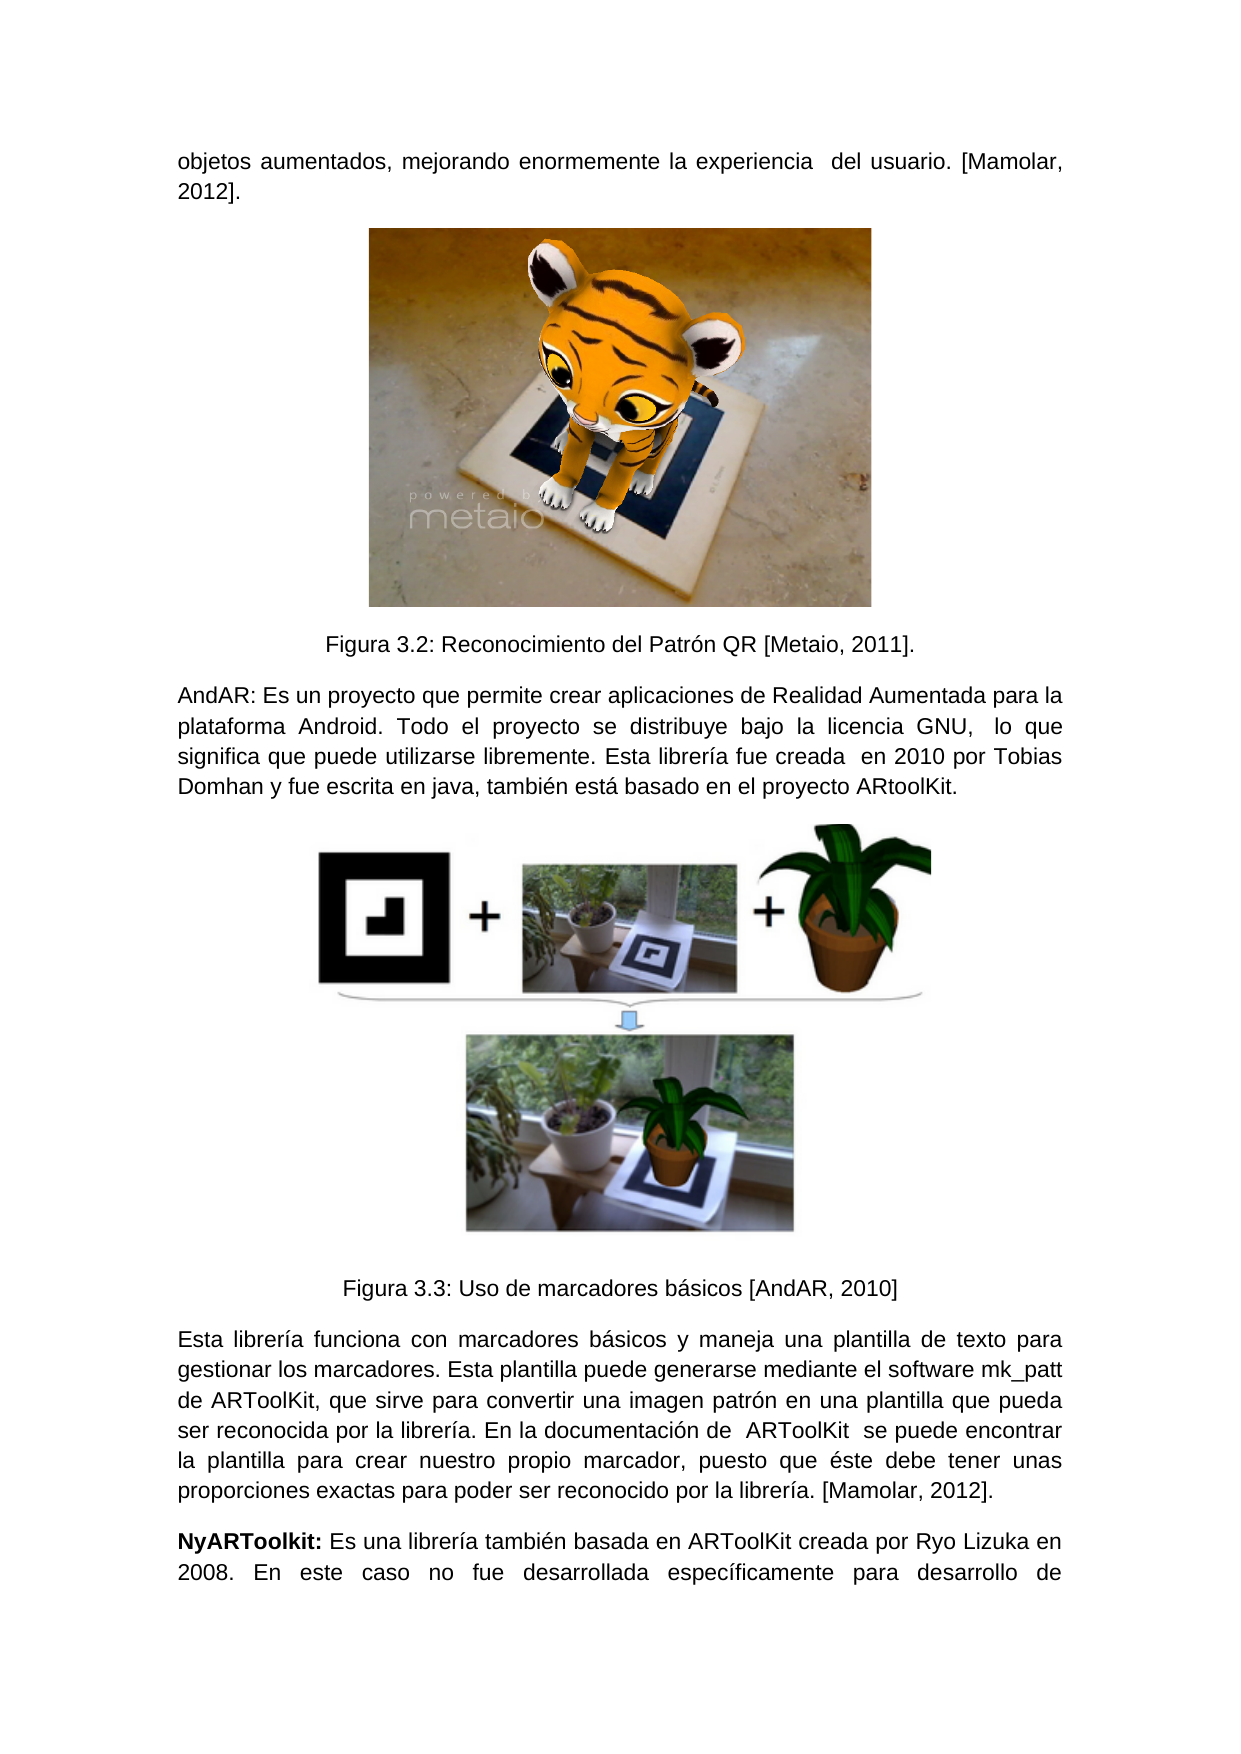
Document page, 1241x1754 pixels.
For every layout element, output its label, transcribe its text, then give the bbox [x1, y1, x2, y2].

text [177, 148, 1063, 204]
text Figura 3.2: Reconocimiento del Patrón QR [Metaio, 2011]. [838, 631, 1063, 658]
text Figura 3.3: Uso de marcadores básicos [AndAR, 2010] [177, 1275, 755, 1301]
picture [368, 228, 872, 607]
text Figura 3.3: Uso de marcadores básicos [AndAR, 2010] [828, 1275, 1063, 1301]
text Figura 3.2: Reconocimiento del Patrón QR [Metaio, 2011]. [177, 631, 770, 658]
picture [308, 824, 932, 1251]
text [177, 1528, 1063, 1585]
text Esta librería funciona con marcadores básicos y maneja una plantilla de texto para gestionar los marcadores. Esta plantilla puede generarse mediante el software mk_patt de ARToolKit, que sirve para convertir una imagen patrón en una plantilla que pueda ser reconocida por la librería. En la documentación de ARToolKit se puede encontrar la plantilla para crear nuestro propio marcador, puesto que éste debe tener unas proporciones exactas para poder ser reconocido por la librería. [Mamolar, 2012]. [177, 1326, 1063, 1503]
text AndAR: Es un proyecto que permite crear aplicaciones de Realidad Aumentada para la plataforma Android. Todo el proyecto se distribuye bajo la licencia GNU, lo que significa que puede utilizarse libremente. Esta librería fue creada en 2010 por Tobias Domhan y fue escrita en java, también está basado en el proyecto ARtoolKit. [177, 682, 1063, 799]
